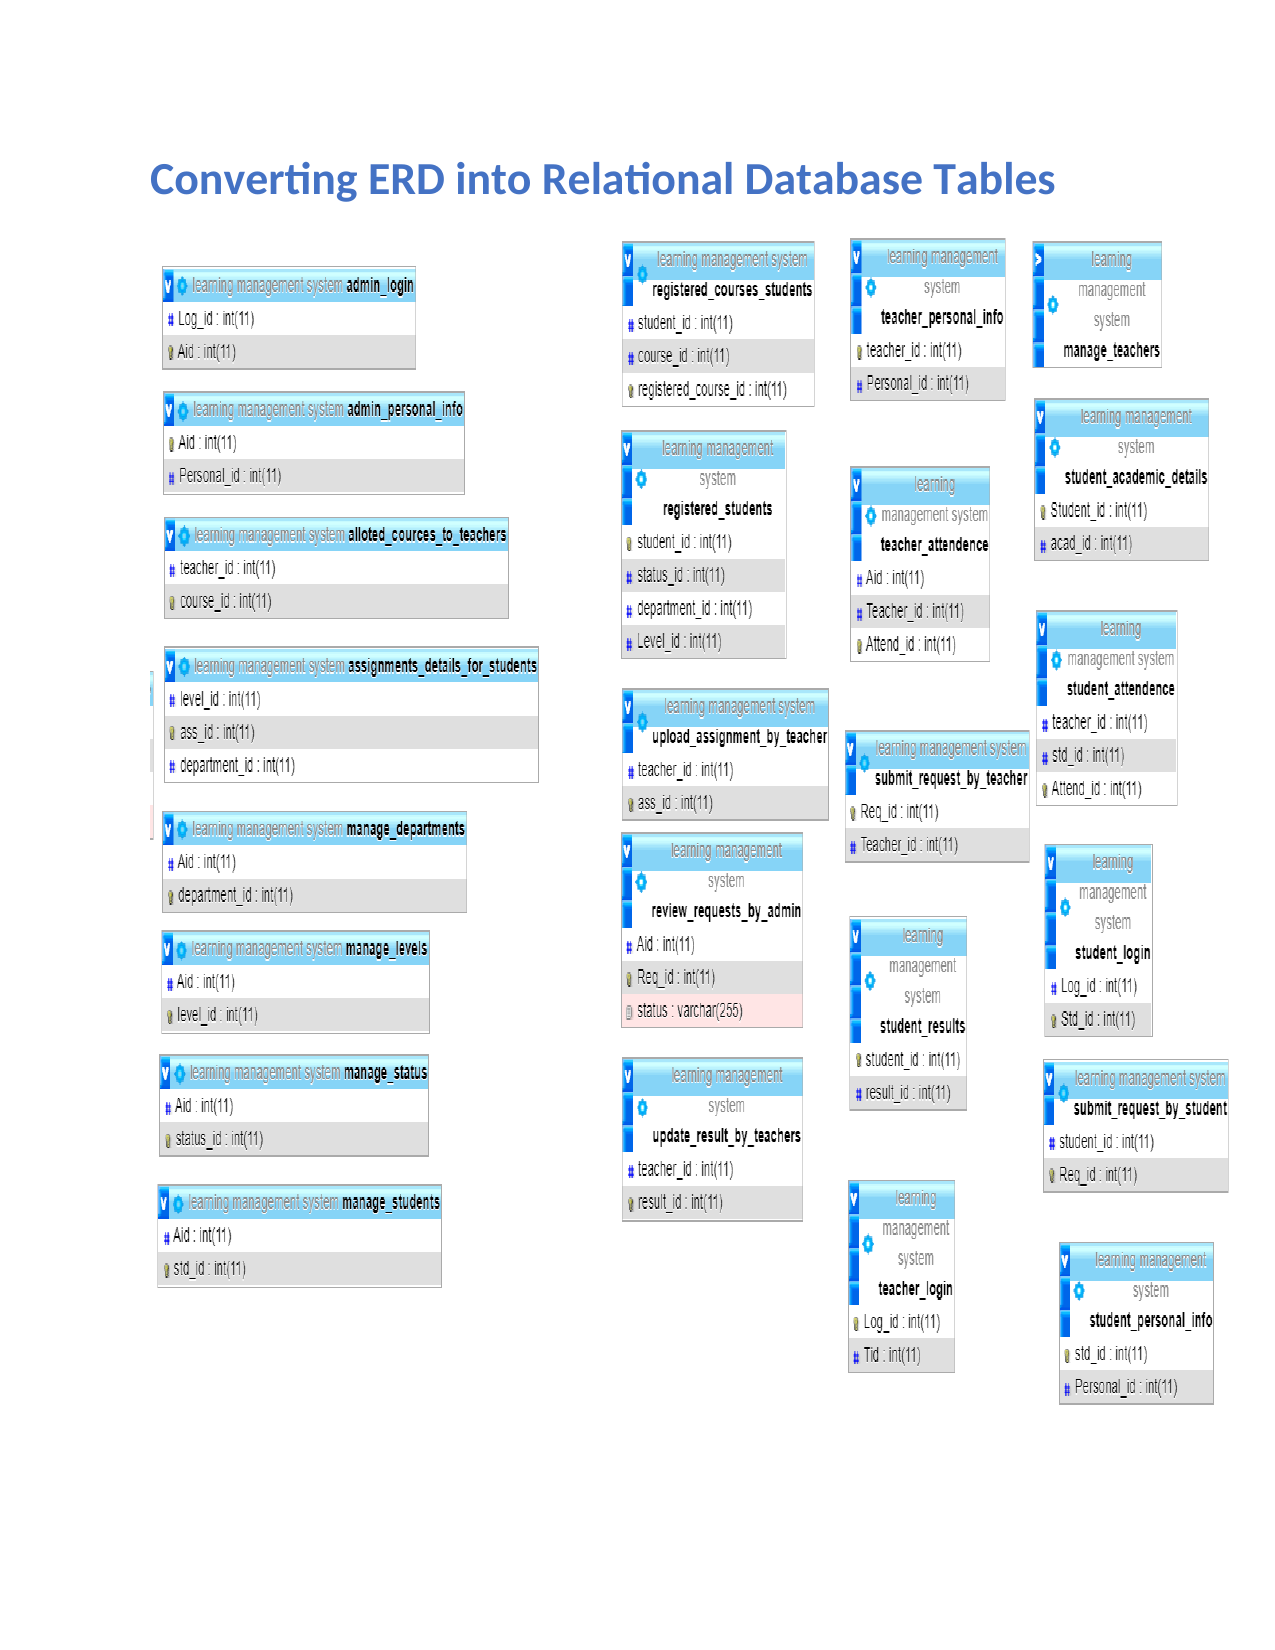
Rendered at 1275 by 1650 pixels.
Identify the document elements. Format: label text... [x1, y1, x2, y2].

picture [150, 227, 1239, 1424]
text Converting ERD into Relational Database Tables [150, 150, 1125, 206]
